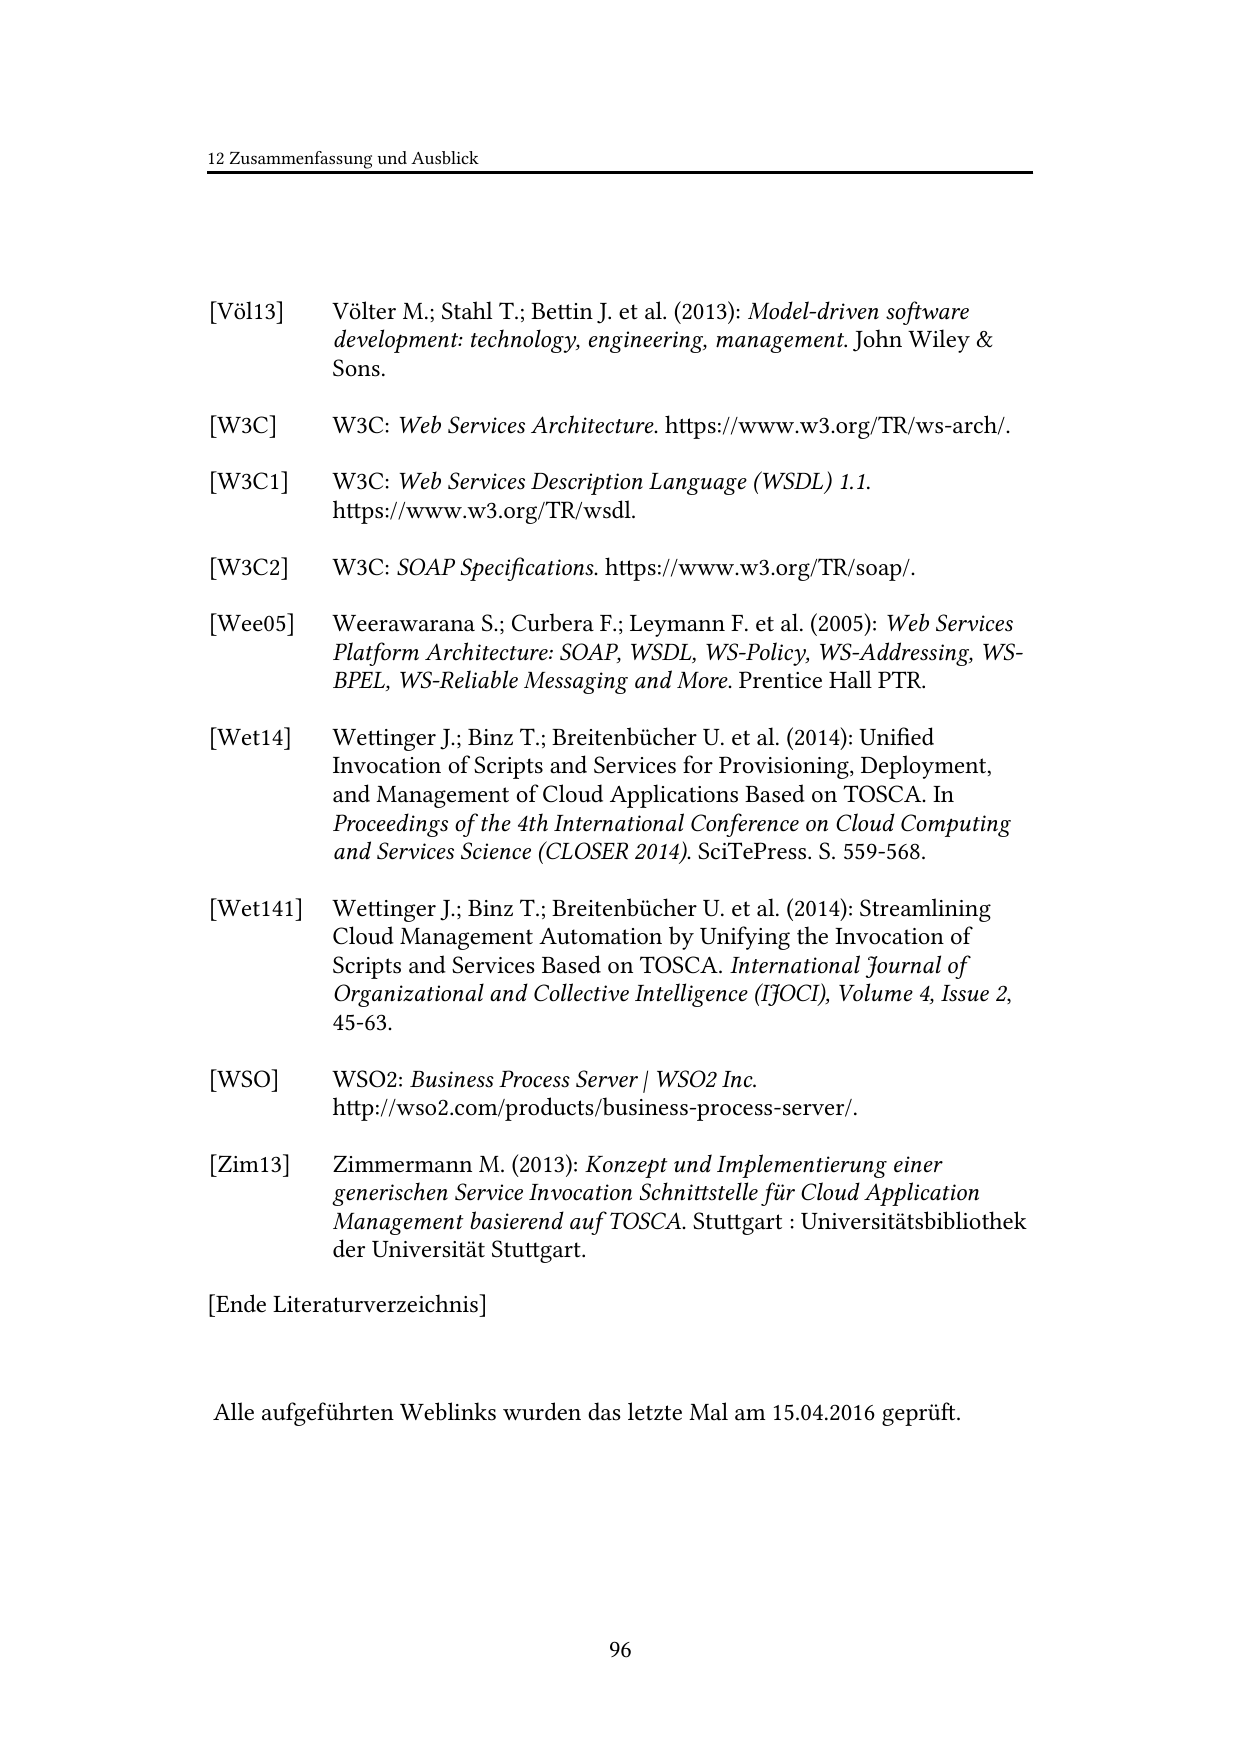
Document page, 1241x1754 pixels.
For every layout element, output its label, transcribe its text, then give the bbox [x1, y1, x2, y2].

text Alle aufgeführten Weblinks wurden das letzte Mal am 15.04.2016 geprüft. [207, 1398, 1033, 1426]
